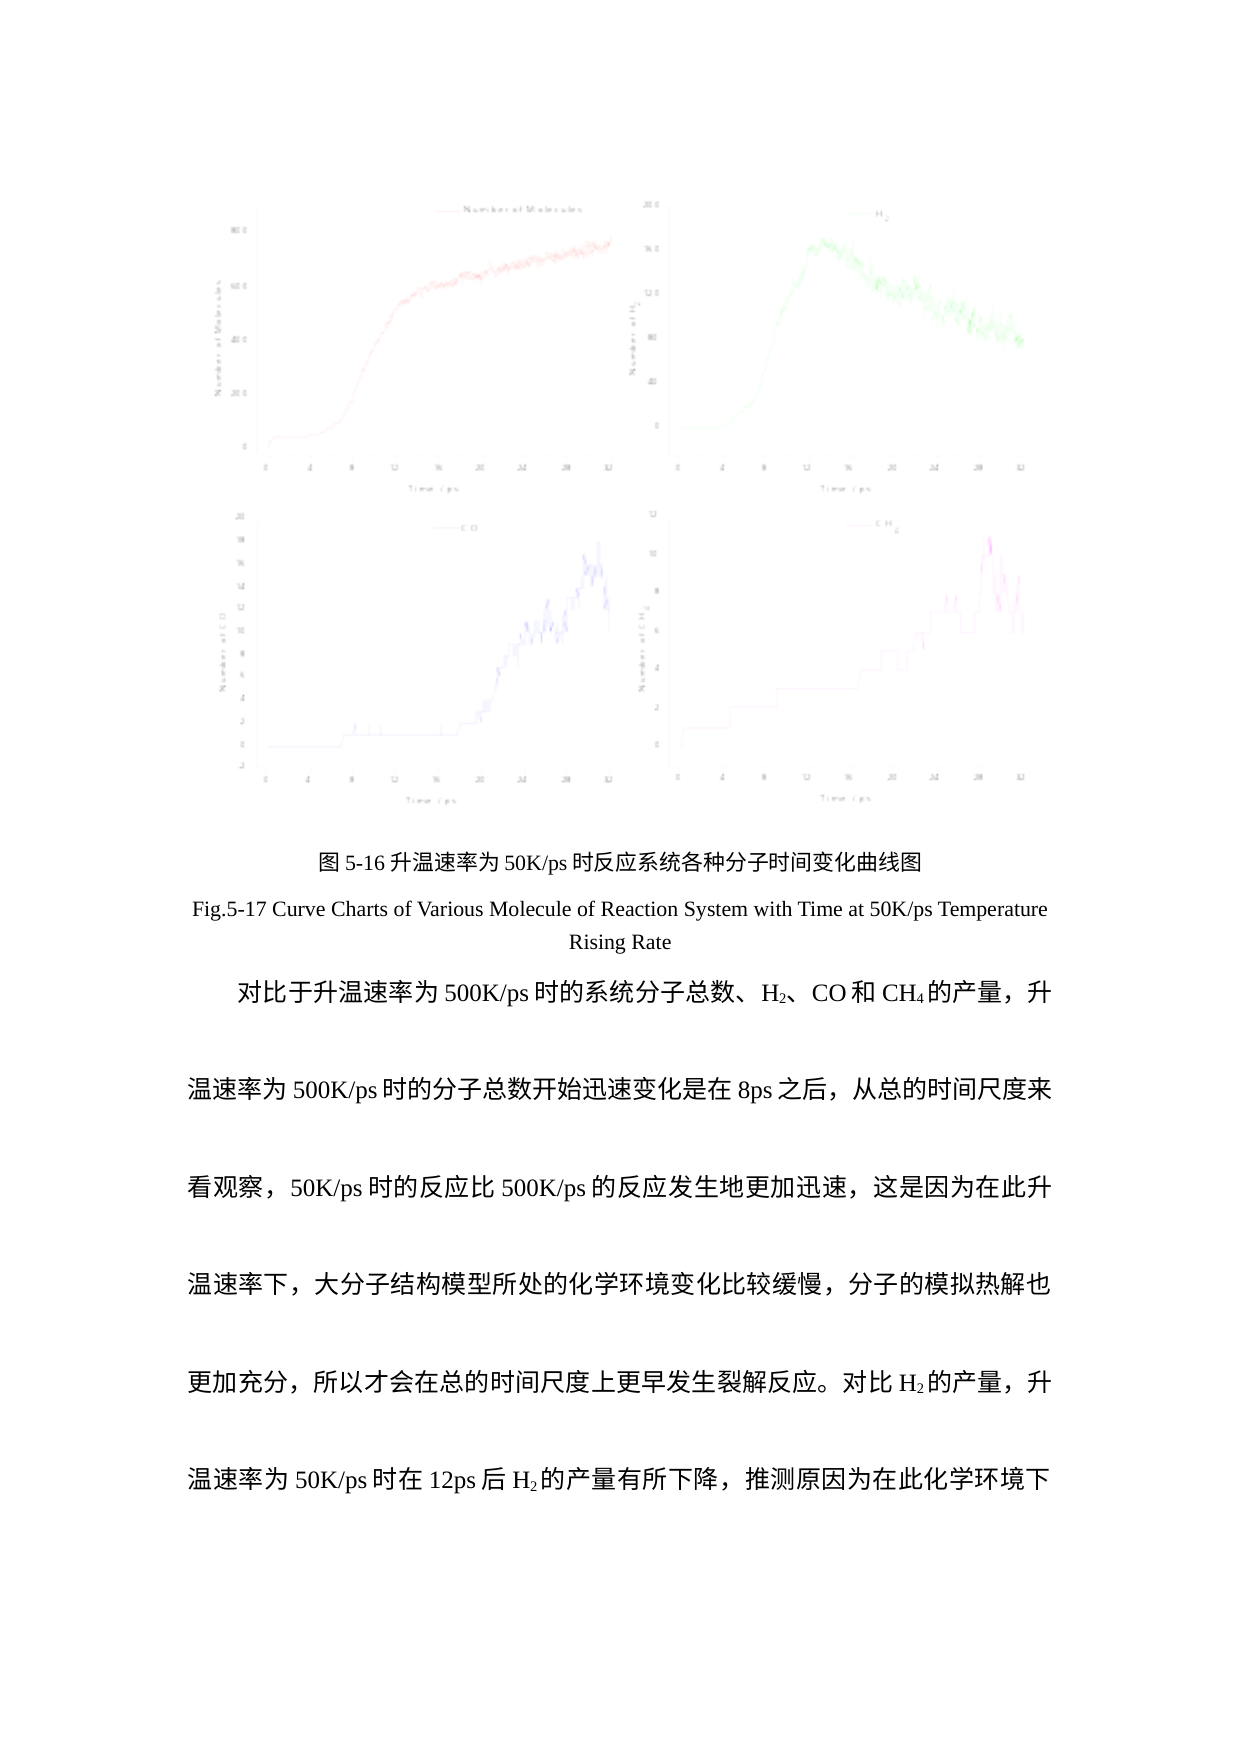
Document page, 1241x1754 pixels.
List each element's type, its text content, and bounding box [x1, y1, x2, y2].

text Fig.5-17 Curve Charts of Various Molecule of Reaction System with Time at 50K/ps Temperature Rising Rate [187, 893, 1053, 958]
text 图5-16 升温速率为50K/ps时反应系统各种分子时间变化曲线图 [187, 844, 1053, 877]
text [187, 958, 1053, 1510]
